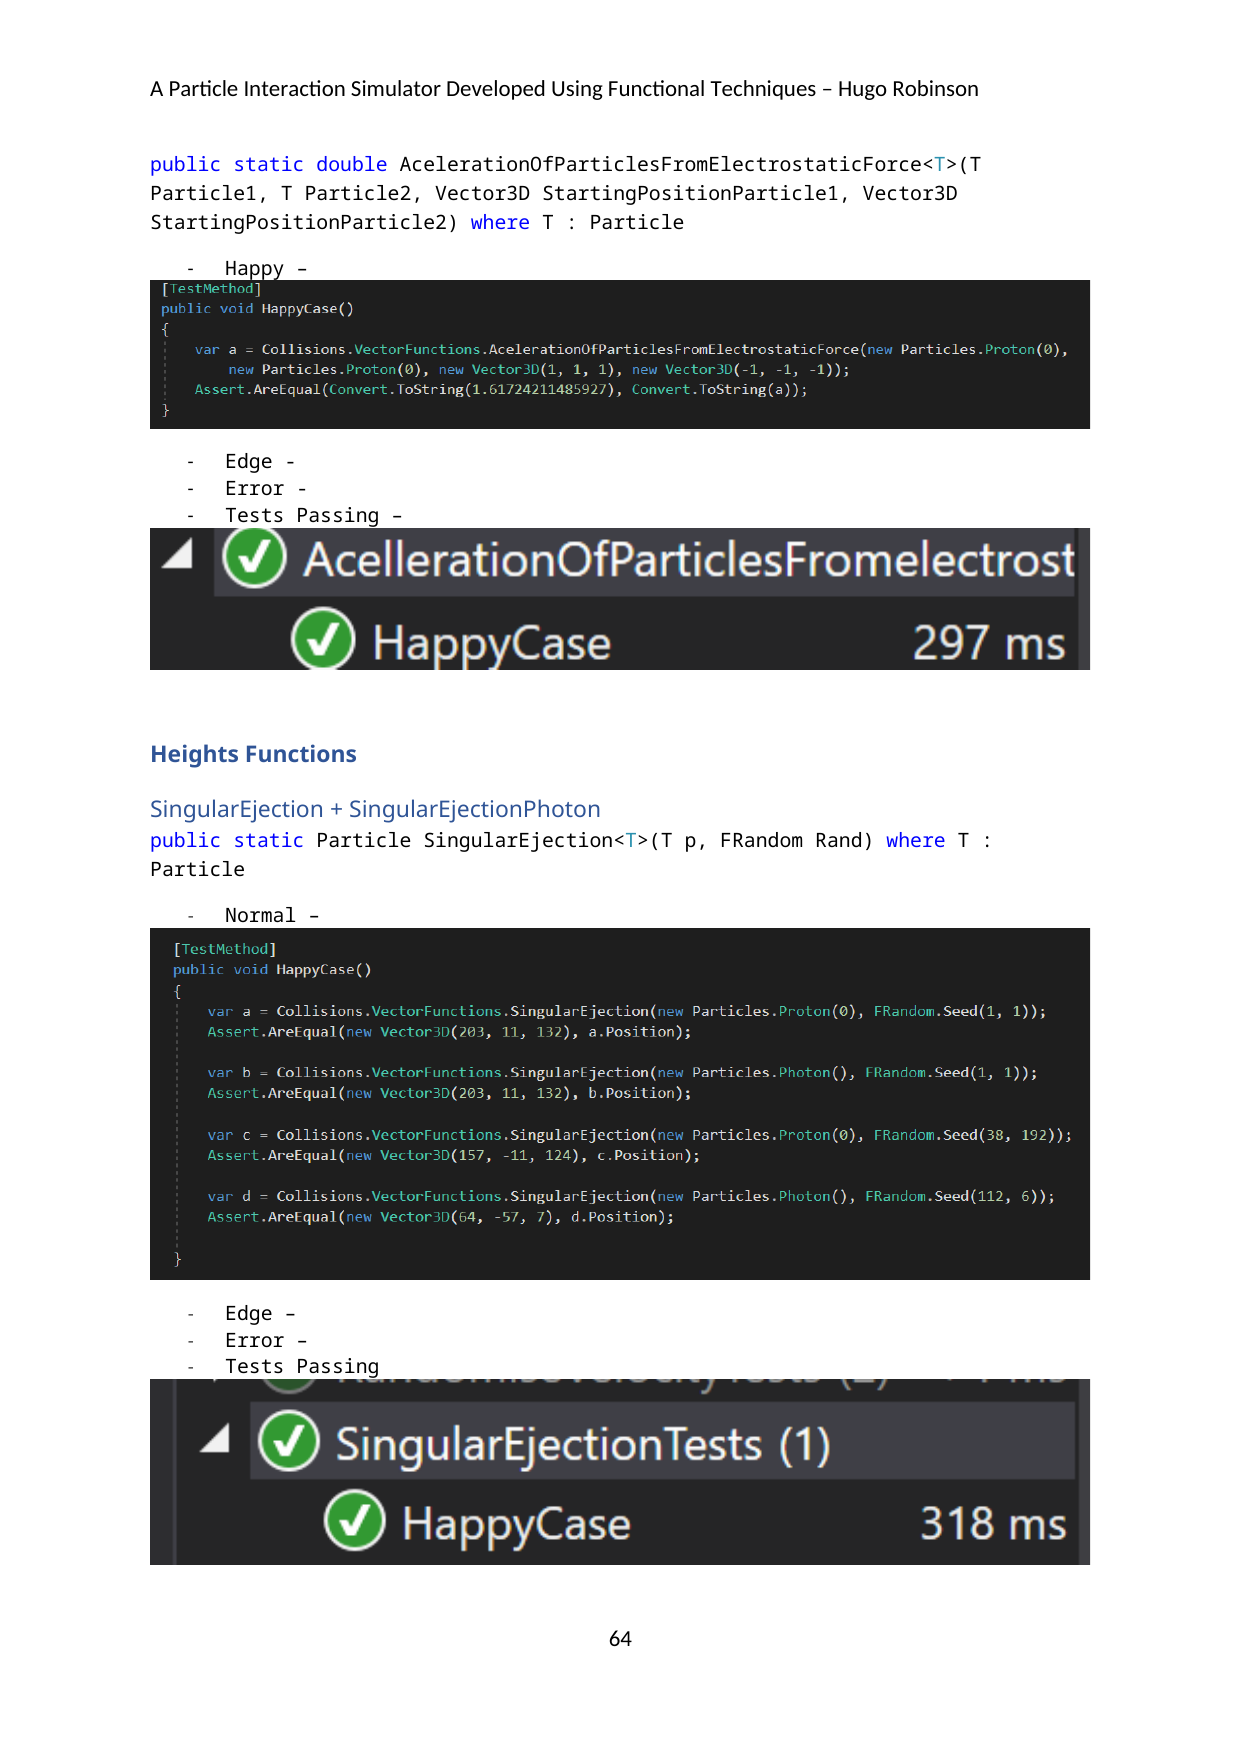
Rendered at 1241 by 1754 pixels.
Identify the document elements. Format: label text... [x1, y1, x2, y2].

subtitle Heights Functions [150, 738, 1090, 769]
list Tests Passing [187, 1353, 1090, 1379]
list Tests Passing – [187, 501, 1090, 528]
list Edge – [187, 1299, 1090, 1326]
subtitle SingularEjection + SingularEjectionPhoton [150, 793, 1090, 824]
picture [150, 280, 1091, 429]
picture [150, 928, 1091, 1280]
picture [150, 528, 1091, 670]
text public static double AcelerationOfParticlesFromElectrostaticForce<T>(T Particle1, T Particle2, Vector3D StartingPositionParticle1, Vector3D StartingPositionParticle2) where T : Particle [150, 150, 1090, 235]
list Error – [187, 1326, 1090, 1353]
list Happy – [187, 254, 1090, 280]
picture [150, 1379, 1091, 1565]
list Edge - [187, 447, 1090, 474]
list Normal – [187, 901, 1090, 928]
list Error - [187, 474, 1090, 501]
text public static Particle SingularEjection<T>(T p, FRandom Rand) where T : Particle [150, 827, 1090, 883]
